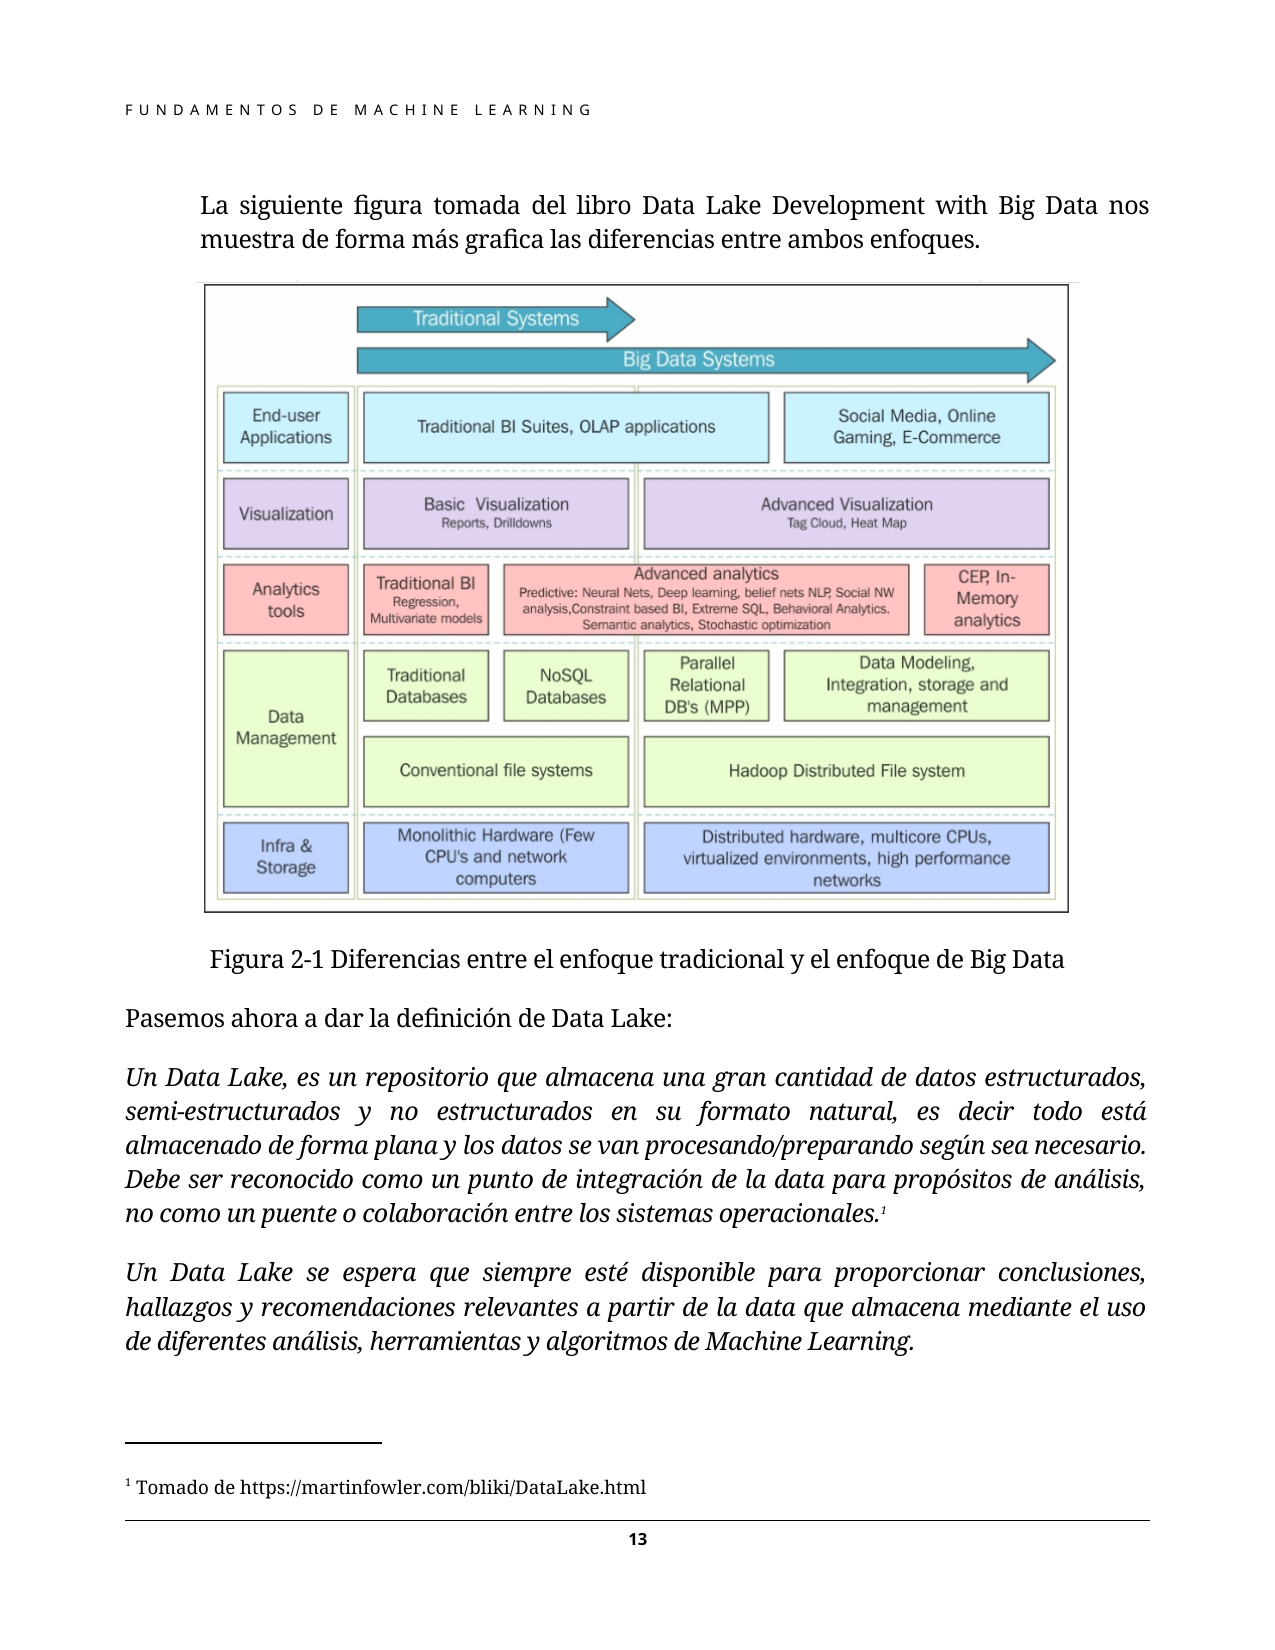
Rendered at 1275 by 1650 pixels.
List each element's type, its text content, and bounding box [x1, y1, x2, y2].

text Un Data Lake, es un repositorio que almacena una gran cantidad de datos estructurados, semi-estructurados y no estructurados en su formato natural, es decir todo está almacenado de forma plana y los datos se van procesando/preparando según sea necesario. Debe ser reconocido como un punto de integración de la data para propósitos de análisis, no como un puente o colaboración entre los sistemas operacionales. [125, 1060, 1150, 1230]
text La siguiente figura tomada del libro Data Lake Development with Big Data nos muestra de forma más grafica las diferencias entre ambos enfoques. [200, 187, 1150, 256]
text Figura 2-1 Diferencias entre el enfoque tradicional y el enfoque de Big Data [125, 942, 1150, 976]
text Un Data Lake se espera que siempre esté disponible para proporcionar conclusiones, hallazgos y recomendaciones relevantes a partir de la data que almacena mediante el uso de diferentes análisis, herramientas y algoritmos de Machine Learning. [125, 1255, 1150, 1357]
text Pasemos ahora a dar la definición de Data Lake: [125, 1001, 1150, 1035]
picture [196, 280, 1079, 917]
